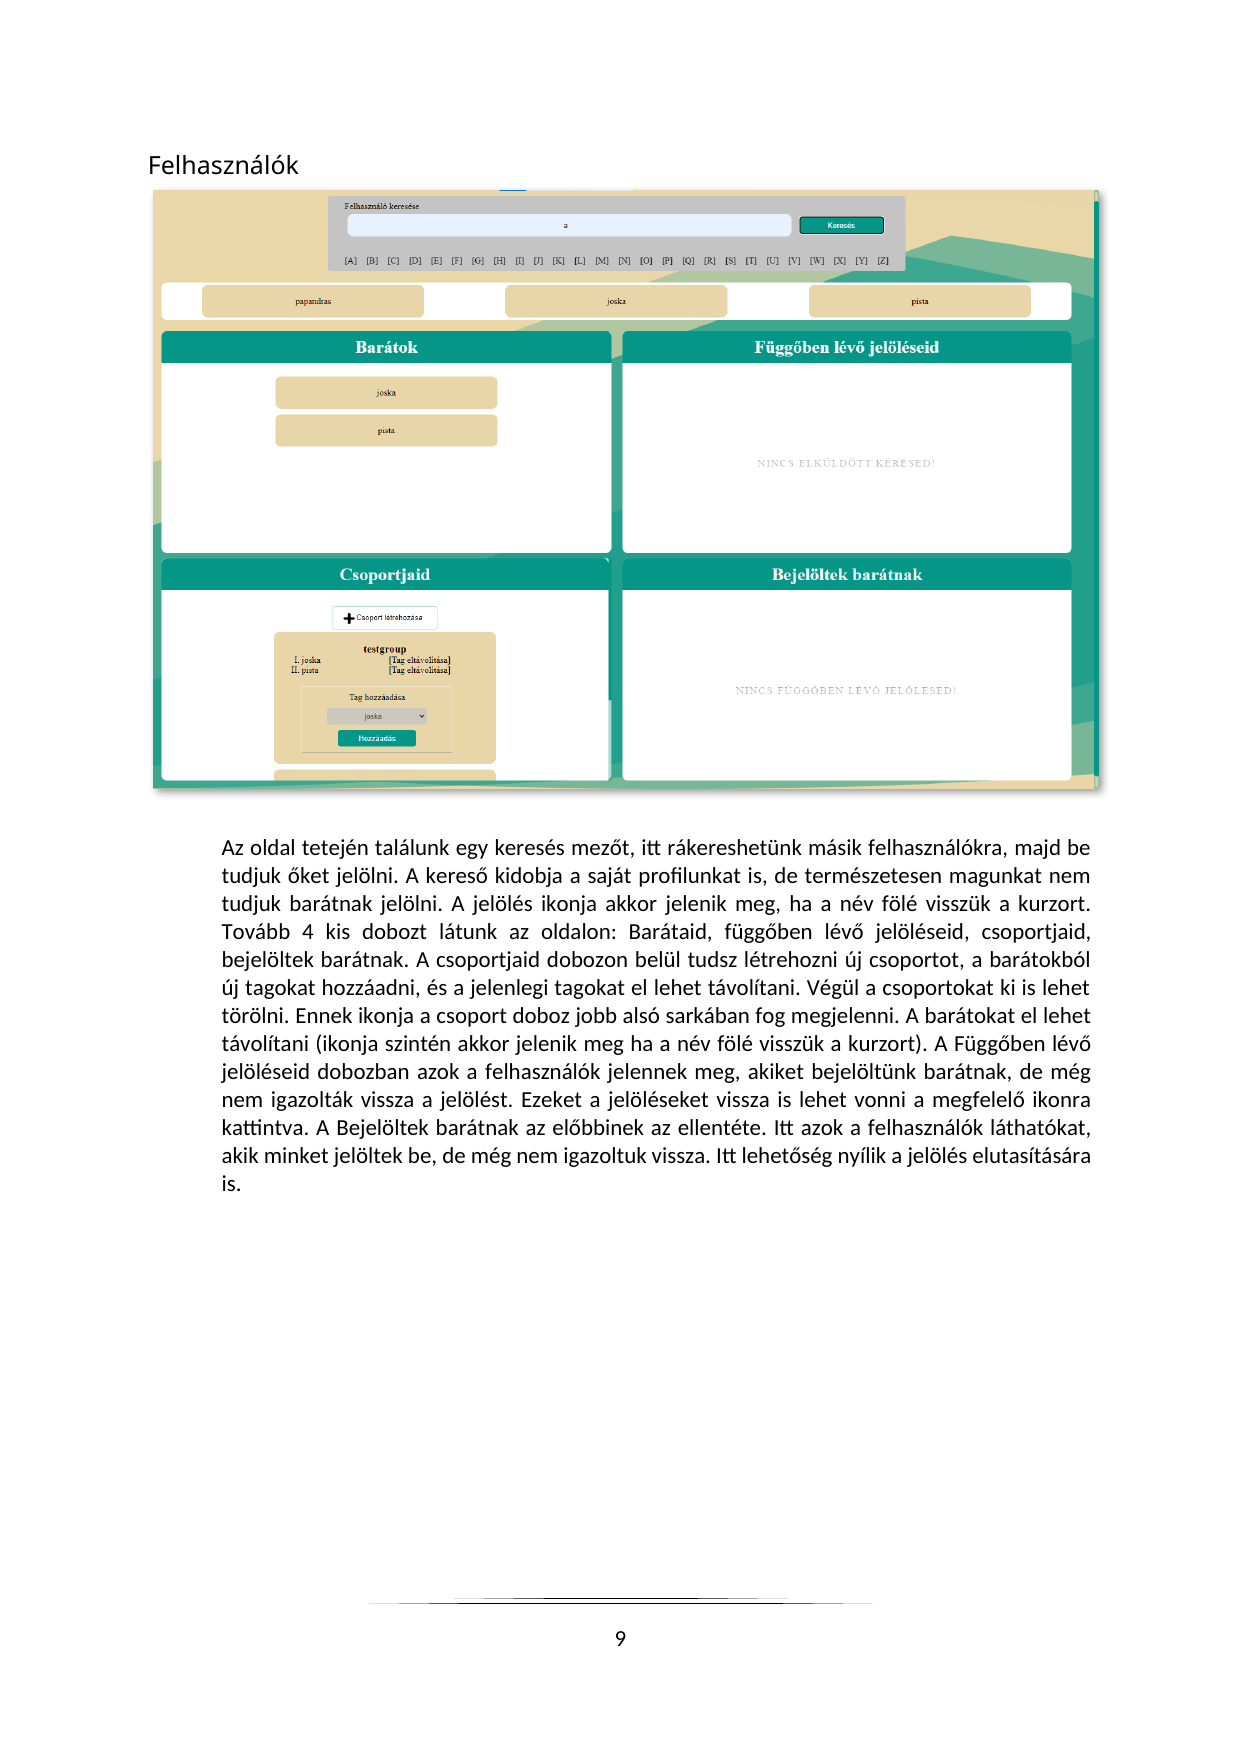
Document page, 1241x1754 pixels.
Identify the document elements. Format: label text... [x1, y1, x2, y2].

picture [153, 190, 1099, 789]
text Az oldal tetején találunk egy keresés mezőt, itt rákereshetünk másik felhasználókra, majd be tudjuk őket jelölni. A kereső kidobja a saját profilunkat is, de természetesen magunkat nem tudjuk barátnak jelölni. A jelölés ikonja akkor jelenik meg, ha a név fölé visszük a kurzort. Tovább 4 kis dobozt látunk az oldalon: Barátaid, függőben lévő jelöléseid, csoportjaid, bejelöltek barátnak. A csoportjaid dobozon belül tudsz létrehozni új csoportot, a barátokból új tagokat hozzáadni, és a jelenlegi tagokat el lehet távolítani. Végül a csoportokat ki is lehet törölni. Ennek ikonja a csoport doboz jobb alsó sarkában fog megjelenni. A barátokat el lehet távolítani (ikonja szintén akkor jelenik meg ha a név fölé visszük a kurzort). A Függőben lévő jelöléseid dobozban azok a felhasználók jelennek meg, akiket bejelöltünk barátnak, de még nem igazolták vissza a jelölést. Ezeket a jelöléseket vissza is lehet vonni a megfelelő ikonra kattintva. A Bejelöltek barátnak az előbbinek az ellentéte. Itt azok a felhasználók láthatókat, akik minket jelöltek be, de még nem igazoltuk vissza. Itt lehetőség nyílik a jelölés elutasítására is. [221, 833, 1093, 1197]
